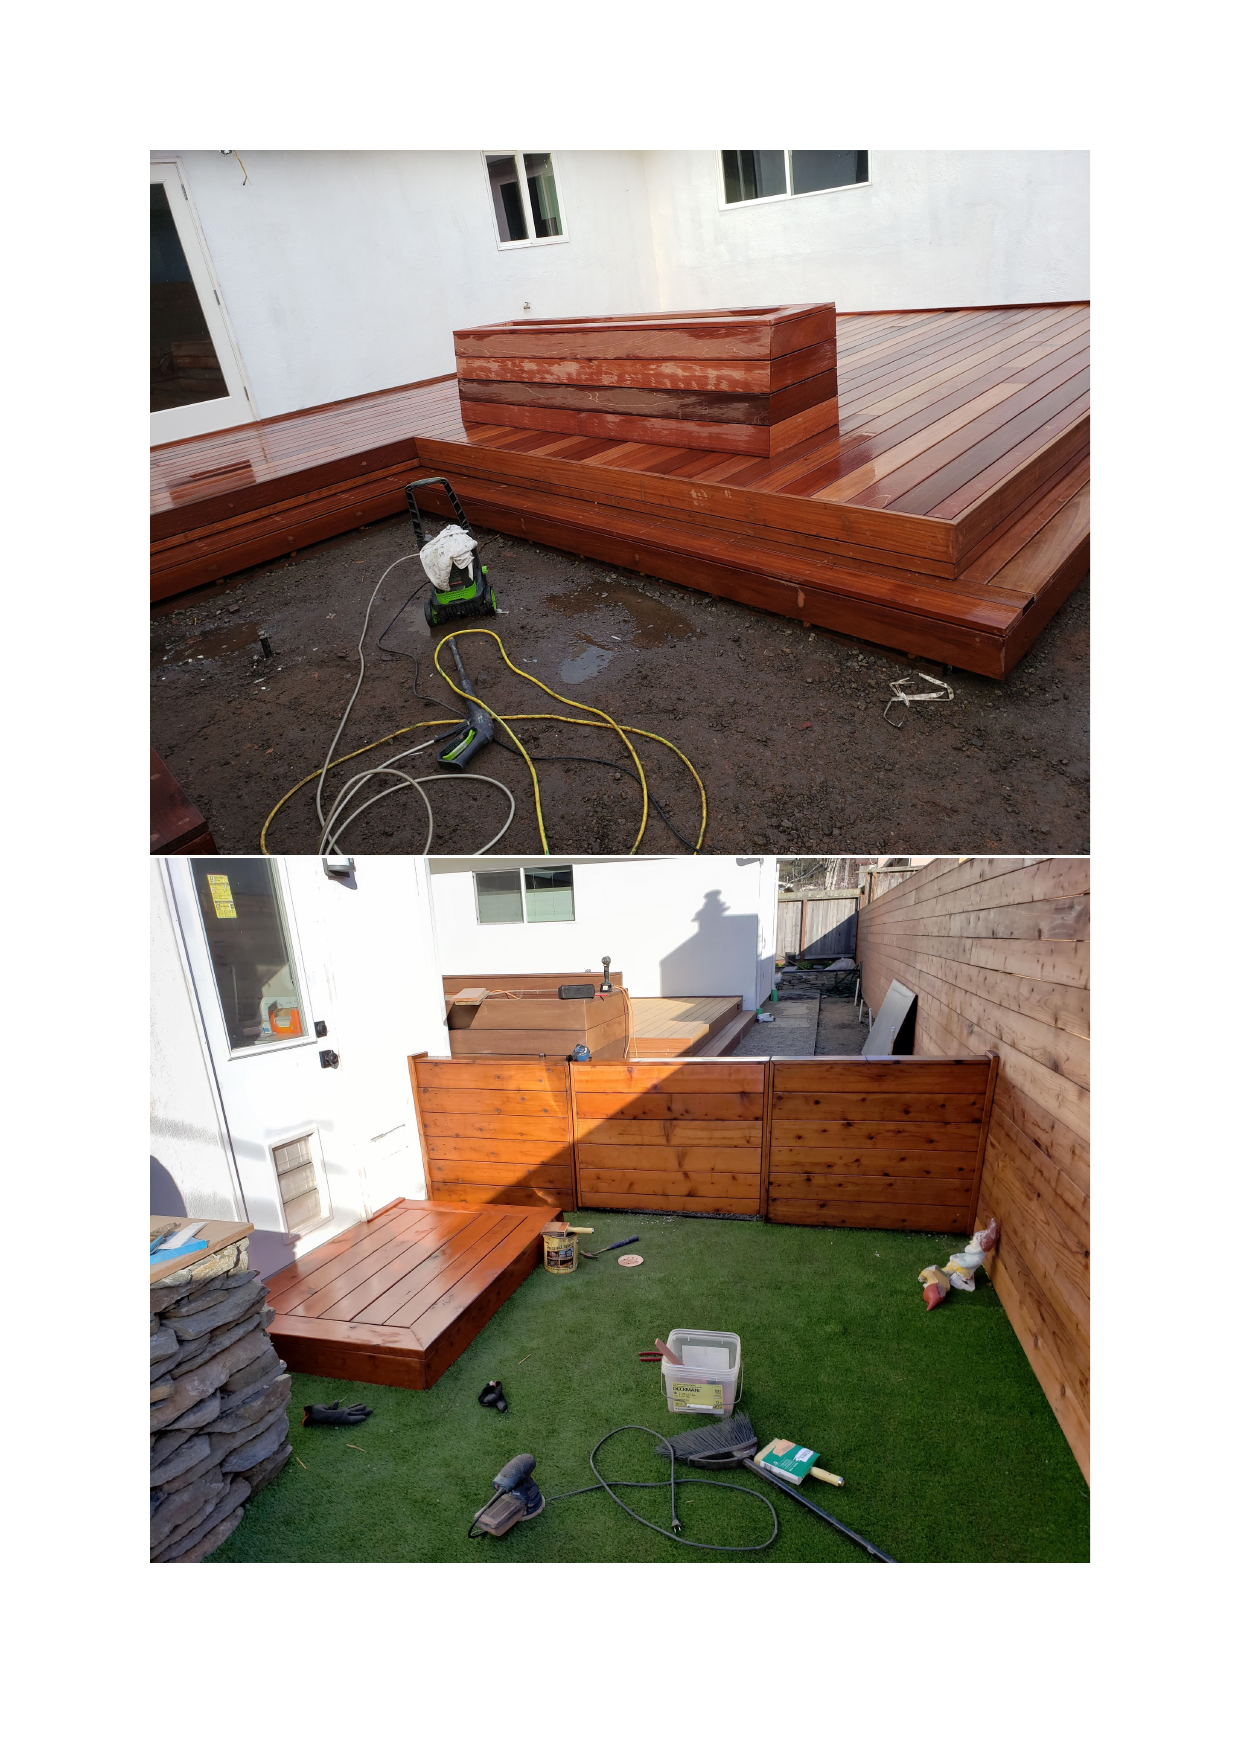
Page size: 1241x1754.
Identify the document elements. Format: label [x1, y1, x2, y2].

picture [150, 150, 1091, 855]
picture [150, 858, 1091, 1563]
